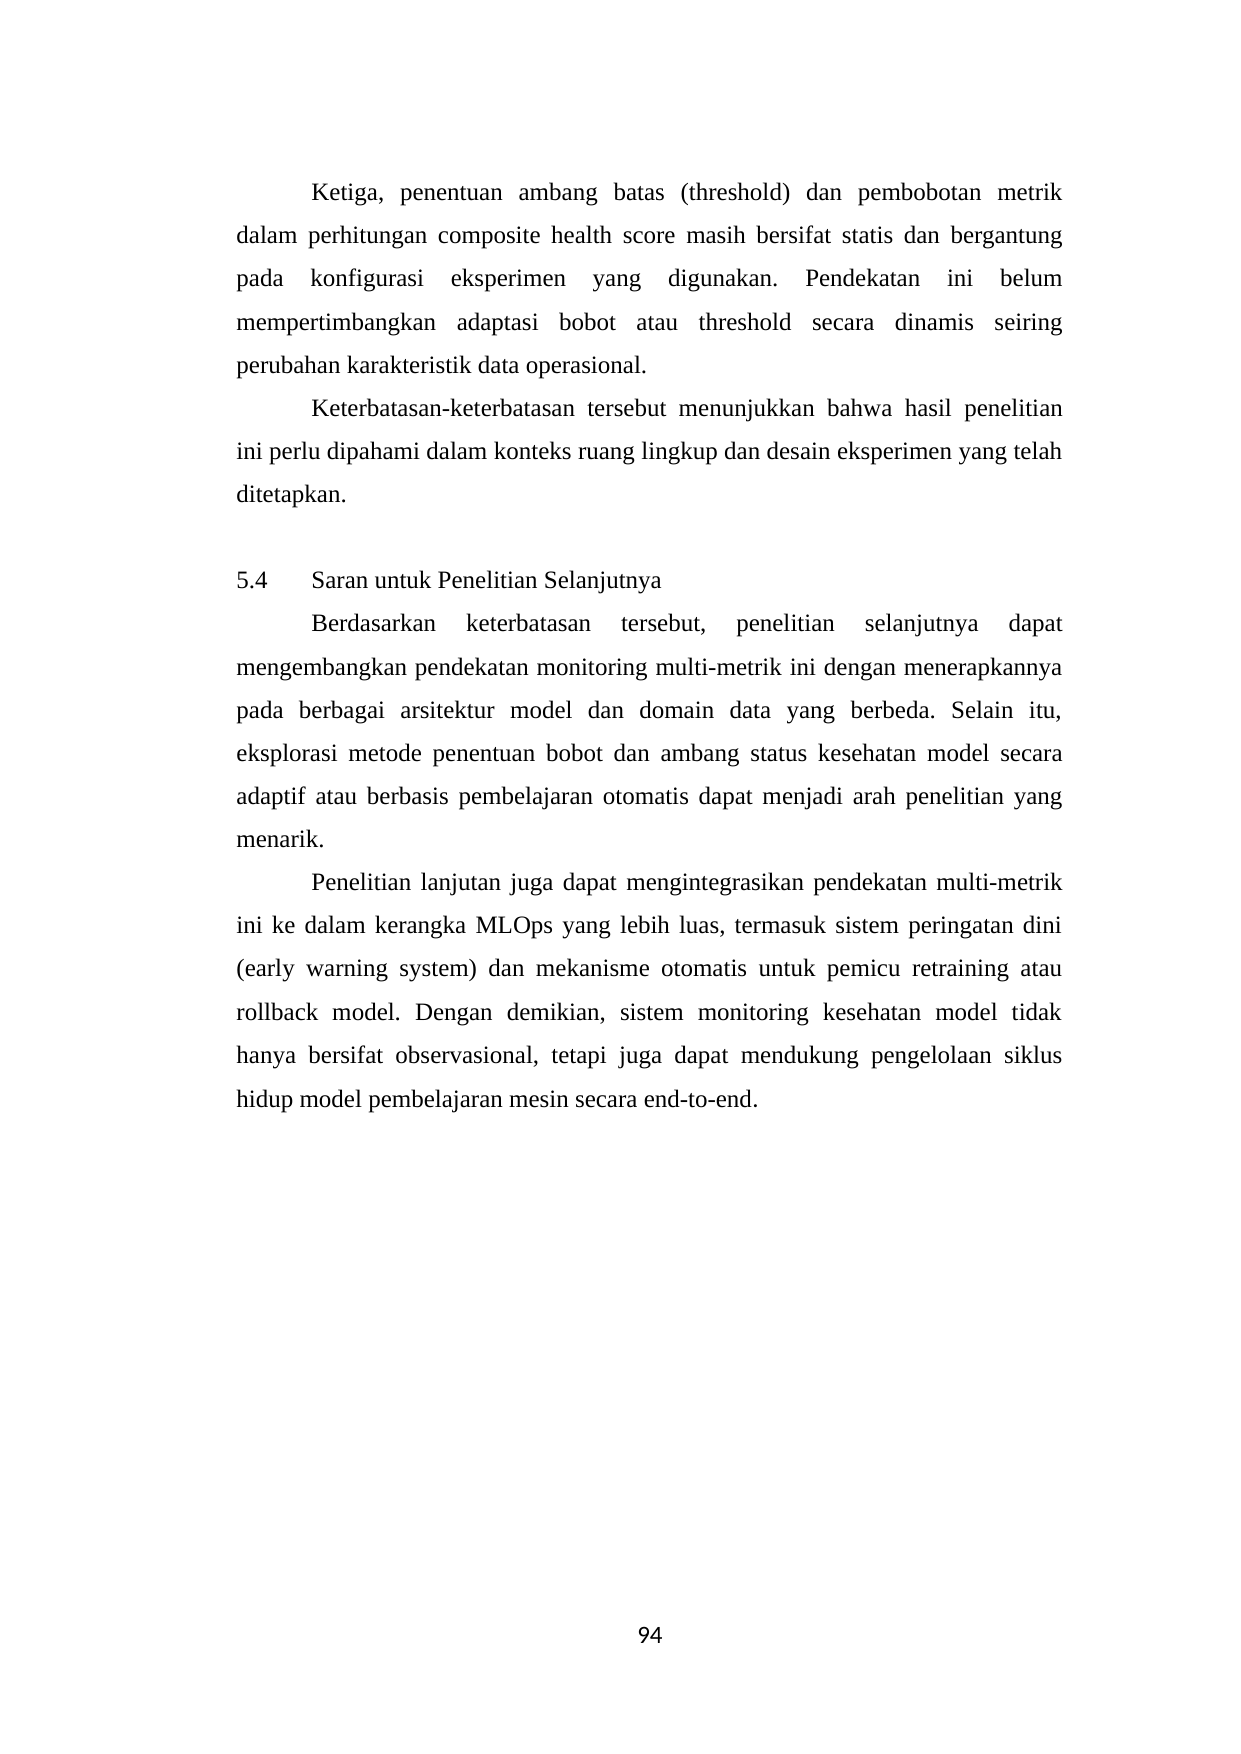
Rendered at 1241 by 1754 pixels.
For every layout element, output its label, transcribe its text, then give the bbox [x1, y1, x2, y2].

text Berdasarkan keterbatasan tersebut, penelitian selanjutnya dapat mengembangkan pendekatan monitoring multi-metrik ini dengan menerapkannya pada berbagai arsitektur model dan domain data yang berbeda. Selain itu, eksplorasi metode penentuan bobot dan ambang status kesehatan model secara adaptif atau berbasis pembelajaran otomatis dapat menjadi arah penelitian yang menarik. [236, 608, 1063, 853]
subtitle 5.4 Saran untuk Penelitian Selanjutnya [236, 565, 1063, 594]
text Penelitian lanjutan juga dapat mengintegrasikan pendekatan multi-metrik ini ke dalam kerangka MLOps yang lebih luas, termasuk sistem peringatan dini (early warning system) dan mekanisme otomatis untuk pemicu retraining atau rollback model. Dengan demikian, sistem monitoring kesehatan model tidak hanya bersifat observasional, tetapi juga dapat mendukung pengelolaan siklus hidup model pembelajaran mesin secara end-to-end. [236, 867, 1063, 1114]
text Keterbatasan-keterbatasan tersebut menunjukkan bahwa hasil penelitian ini perlu dipahami dalam konteks ruang lingkup dan desain eksperimen yang telah ditetapkan. [236, 393, 1063, 508]
text Ketiga, penentuan ambang batas (threshold) dan pembobotan metrik dalam perhitungan composite health score masih bersifat statis dan bergantung pada konfigurasi eksperimen yang digunakan. Pendekatan ini belum mempertimbangkan adaptasi bobot atau threshold secara dinamis seiring perubahan karakteristik data operasional. [236, 177, 1063, 378]
